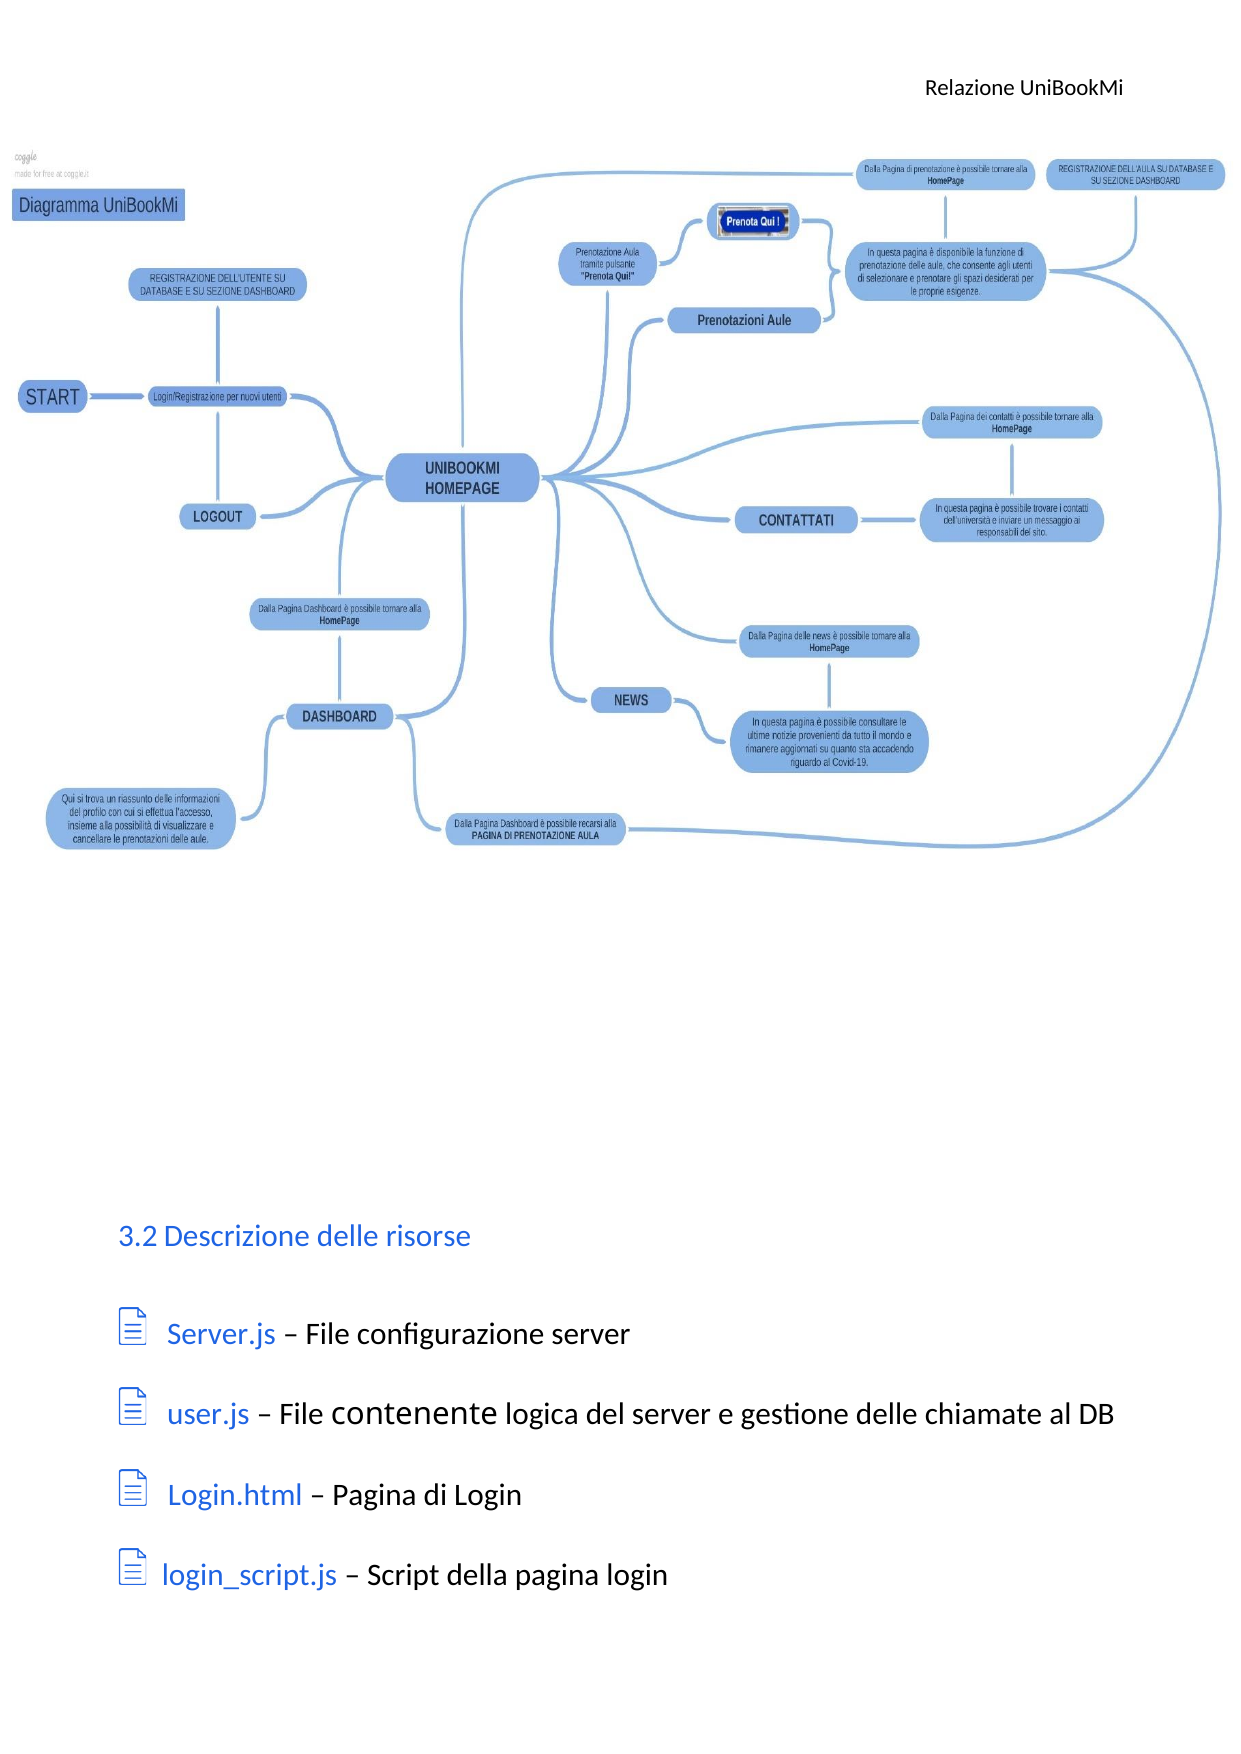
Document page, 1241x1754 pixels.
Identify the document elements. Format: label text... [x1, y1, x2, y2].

text user.js – File contenente logica del server e gestione delle chiamate al DB [119, 1388, 1240, 1434]
text Server.js – File configurazione server [119, 1308, 1240, 1352]
picture [118, 1387, 147, 1425]
picture [118, 1548, 147, 1585]
picture [118, 1469, 147, 1506]
list Descrizione delle risorse [118, 1217, 1240, 1255]
picture [118, 1307, 147, 1345]
text Login.html – Pagina di Login [119, 1469, 806, 1513]
text login_script.js – Script della pagina login [119, 1548, 806, 1593]
picture [0, 139, 1241, 920]
